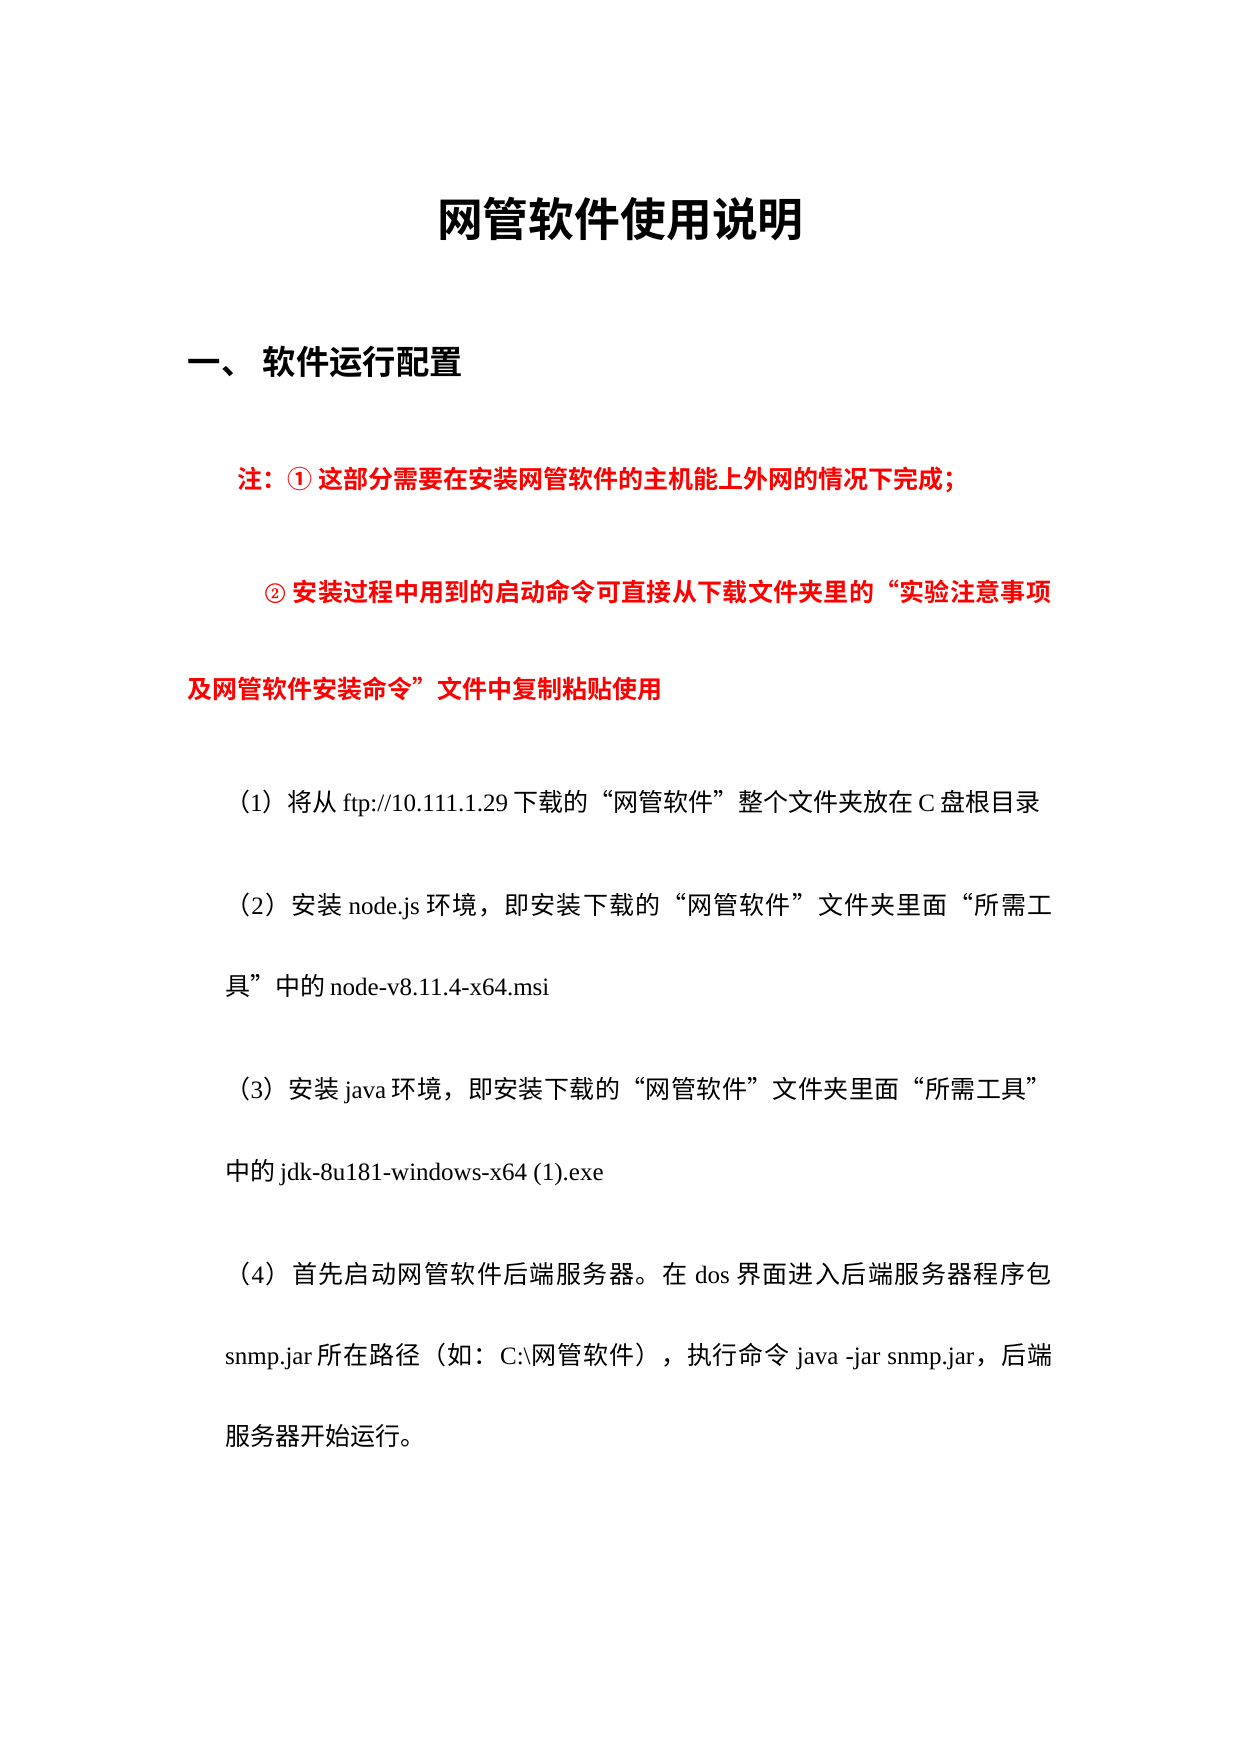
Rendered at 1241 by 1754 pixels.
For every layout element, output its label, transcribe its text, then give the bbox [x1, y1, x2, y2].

text 网管软件使用说明 [187, 167, 1053, 265]
text 注：① 这部分需要在安装网管软件的主机能上外网的情况下完成； [187, 446, 1053, 511]
list 软件运行配置 [187, 327, 1053, 392]
text （3）安装java环境，即安装下载的“网管软件”文件夹里面“所需工具”中的jdk-8u181-windows-x64 (1).exe [225, 1055, 1053, 1202]
text （4）首先启动网管软件后端服务器。在dos界面进入后端服务器程序包snmp.jar所在路径（如：C:\网管软件），执行命令java -jar snmp.jar，后端服务器开始运行。 [225, 1240, 1053, 1467]
text （2）安装node.js环境，即安装下载的“网管软件”文件夹里面“所需工具”中的node-v8.11.4-x64.msi [225, 871, 1053, 1017]
text ② 安装过程中用到的启动命令可直接从下载文件夹里的“实验注意事项及网管软件安装命令”文件中复制粘贴使用 [187, 558, 1053, 720]
text （1）将从ftp://10.111.1.29下载的“网管软件”整个文件夹放在C盘根目录 [225, 768, 1053, 833]
